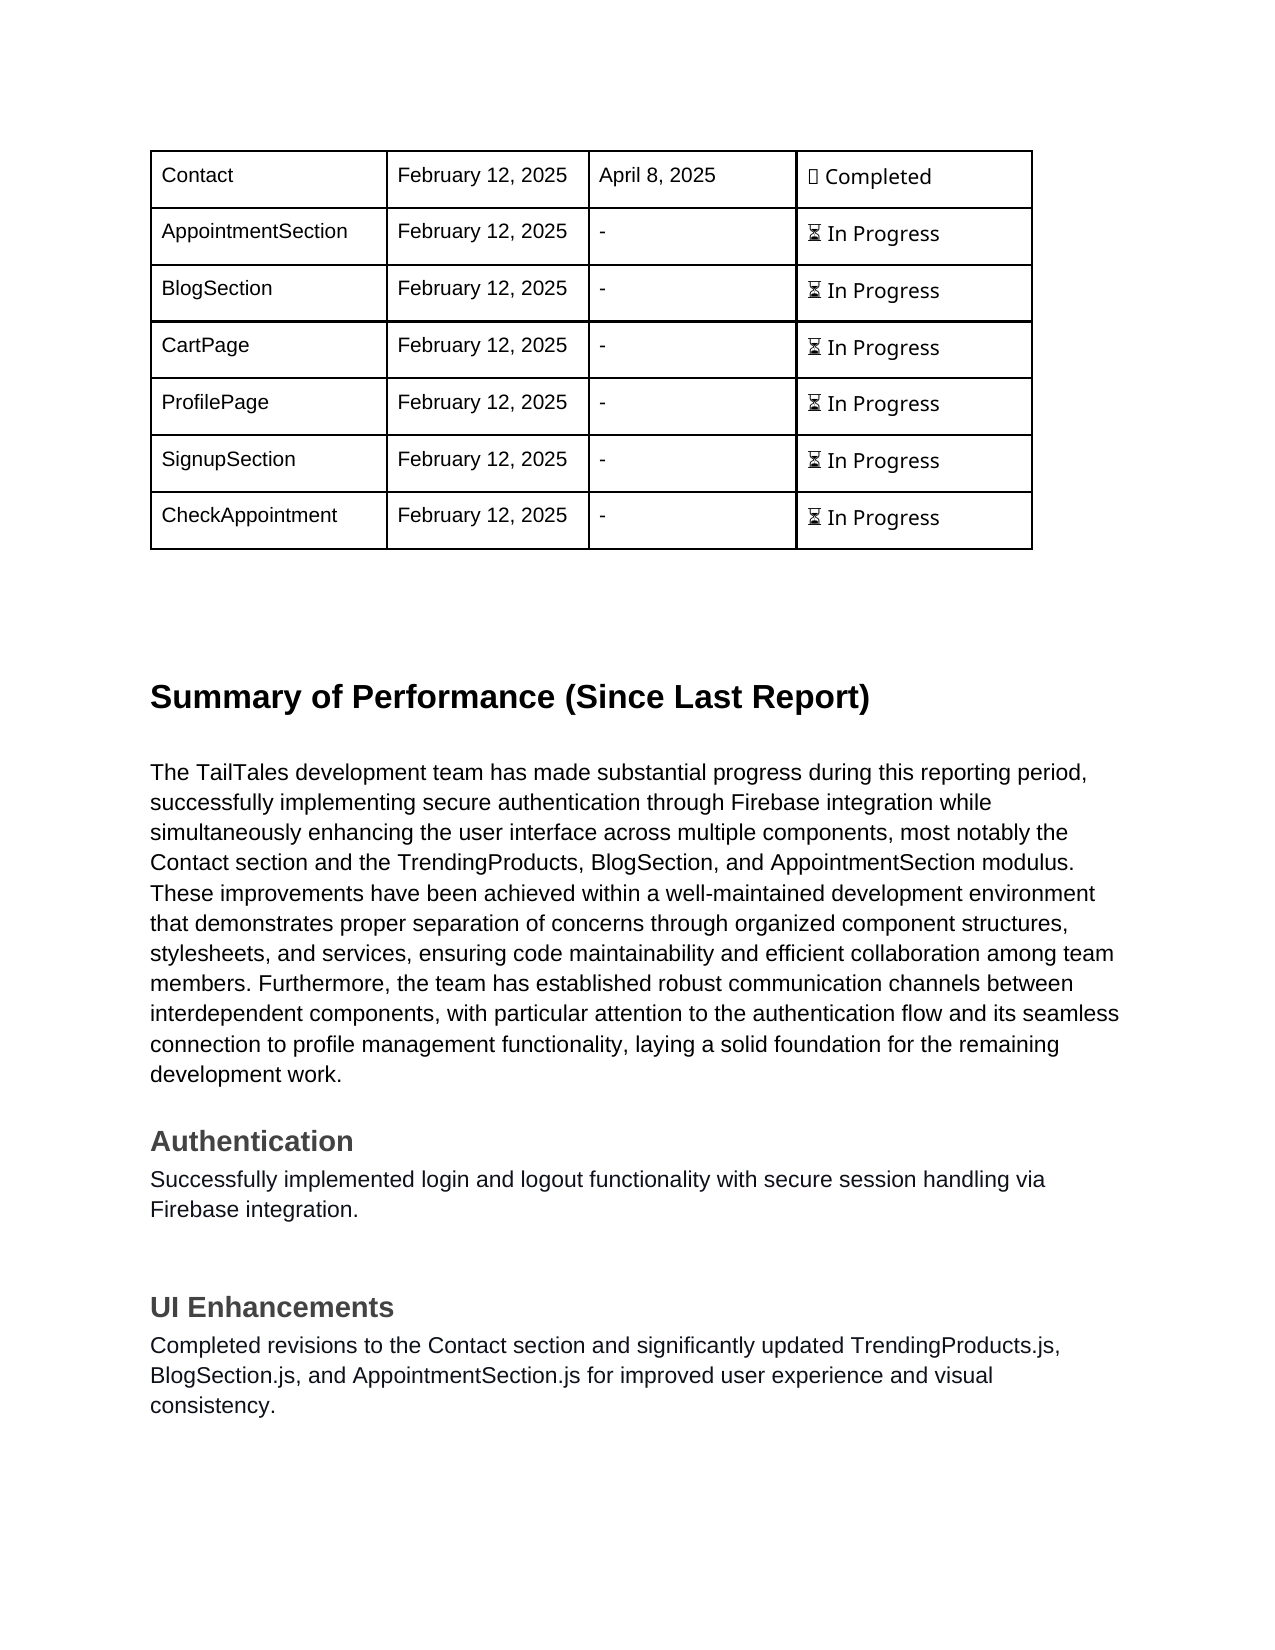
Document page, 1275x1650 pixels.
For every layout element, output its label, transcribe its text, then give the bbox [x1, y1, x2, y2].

table_cell BlogSection [152, 266, 386, 320]
table_cell February 12, 2025 [388, 266, 588, 320]
subtitle Summary of Performance (Since Last Report) [150, 678, 1125, 716]
table_cell - [590, 493, 795, 547]
text Completed revisions to the Contact section and significantly updated TrendingProducts.js, BlogSection.js, and AppointmentSection.js for improved user experience and visual consistency. [150, 1332, 1125, 1419]
table_cell CheckAppointment [152, 493, 386, 547]
table_cell ⏳ In Progress [798, 266, 1031, 320]
text The TailTales development team has made substantial progress during this reporting period, successfully implementing secure authentication through Firebase integration while simultaneously enhancing the user interface across multiple components, most notably the Contact section and the TrendingProducts, BlogSection, and AppointmentSection modulus. These improvements have been achieved within a well-maintained development environment that demonstrates proper separation of concerns through organized component structures, stylesheets, and services, ensuring code maintainability and efficient collaboration among team members. Furthermore, the team has established robust communication channels between interdependent components, with particular attention to the authentication flow and its seamless connection to profile management functionality, laying a solid foundation for the remaining development work. [150, 759, 1125, 1087]
table_cell February 12, 2025 [388, 152, 588, 207]
table_cell ⏳ In Progress [798, 209, 1031, 263]
table_cell CartPage [152, 323, 386, 377]
table_cell Contact [152, 152, 386, 207]
table_cell ✅ Completed [798, 152, 1031, 207]
table_cell February 12, 2025 [388, 493, 588, 547]
table_cell - [590, 379, 795, 434]
table_cell ProfilePage [152, 379, 386, 434]
table_cell February 12, 2025 [388, 436, 588, 491]
subtitle Authentication [150, 1124, 1125, 1158]
table_cell February 12, 2025 [388, 209, 588, 263]
text Successfully implemented login and logout functionality with secure session handling via Firebase integration. [150, 1166, 1125, 1223]
table_cell AppointmentSection [152, 209, 386, 263]
table_cell - [590, 209, 795, 263]
table_cell ⏳ In Progress [798, 379, 1031, 434]
table_cell SignupSection [152, 436, 386, 491]
table_cell ⏳ In Progress [798, 323, 1031, 377]
subtitle UI Enhancements [150, 1290, 1125, 1324]
table_cell - [590, 323, 795, 377]
table_cell February 12, 2025 [388, 323, 588, 377]
table_cell April 8, 2025 [590, 152, 795, 207]
table_cell February 12, 2025 [388, 379, 588, 434]
table_cell ⏳ In Progress [798, 436, 1031, 491]
table_cell - [590, 266, 795, 320]
table_cell - [590, 436, 795, 491]
table_cell ⏳ In Progress [798, 493, 1031, 547]
